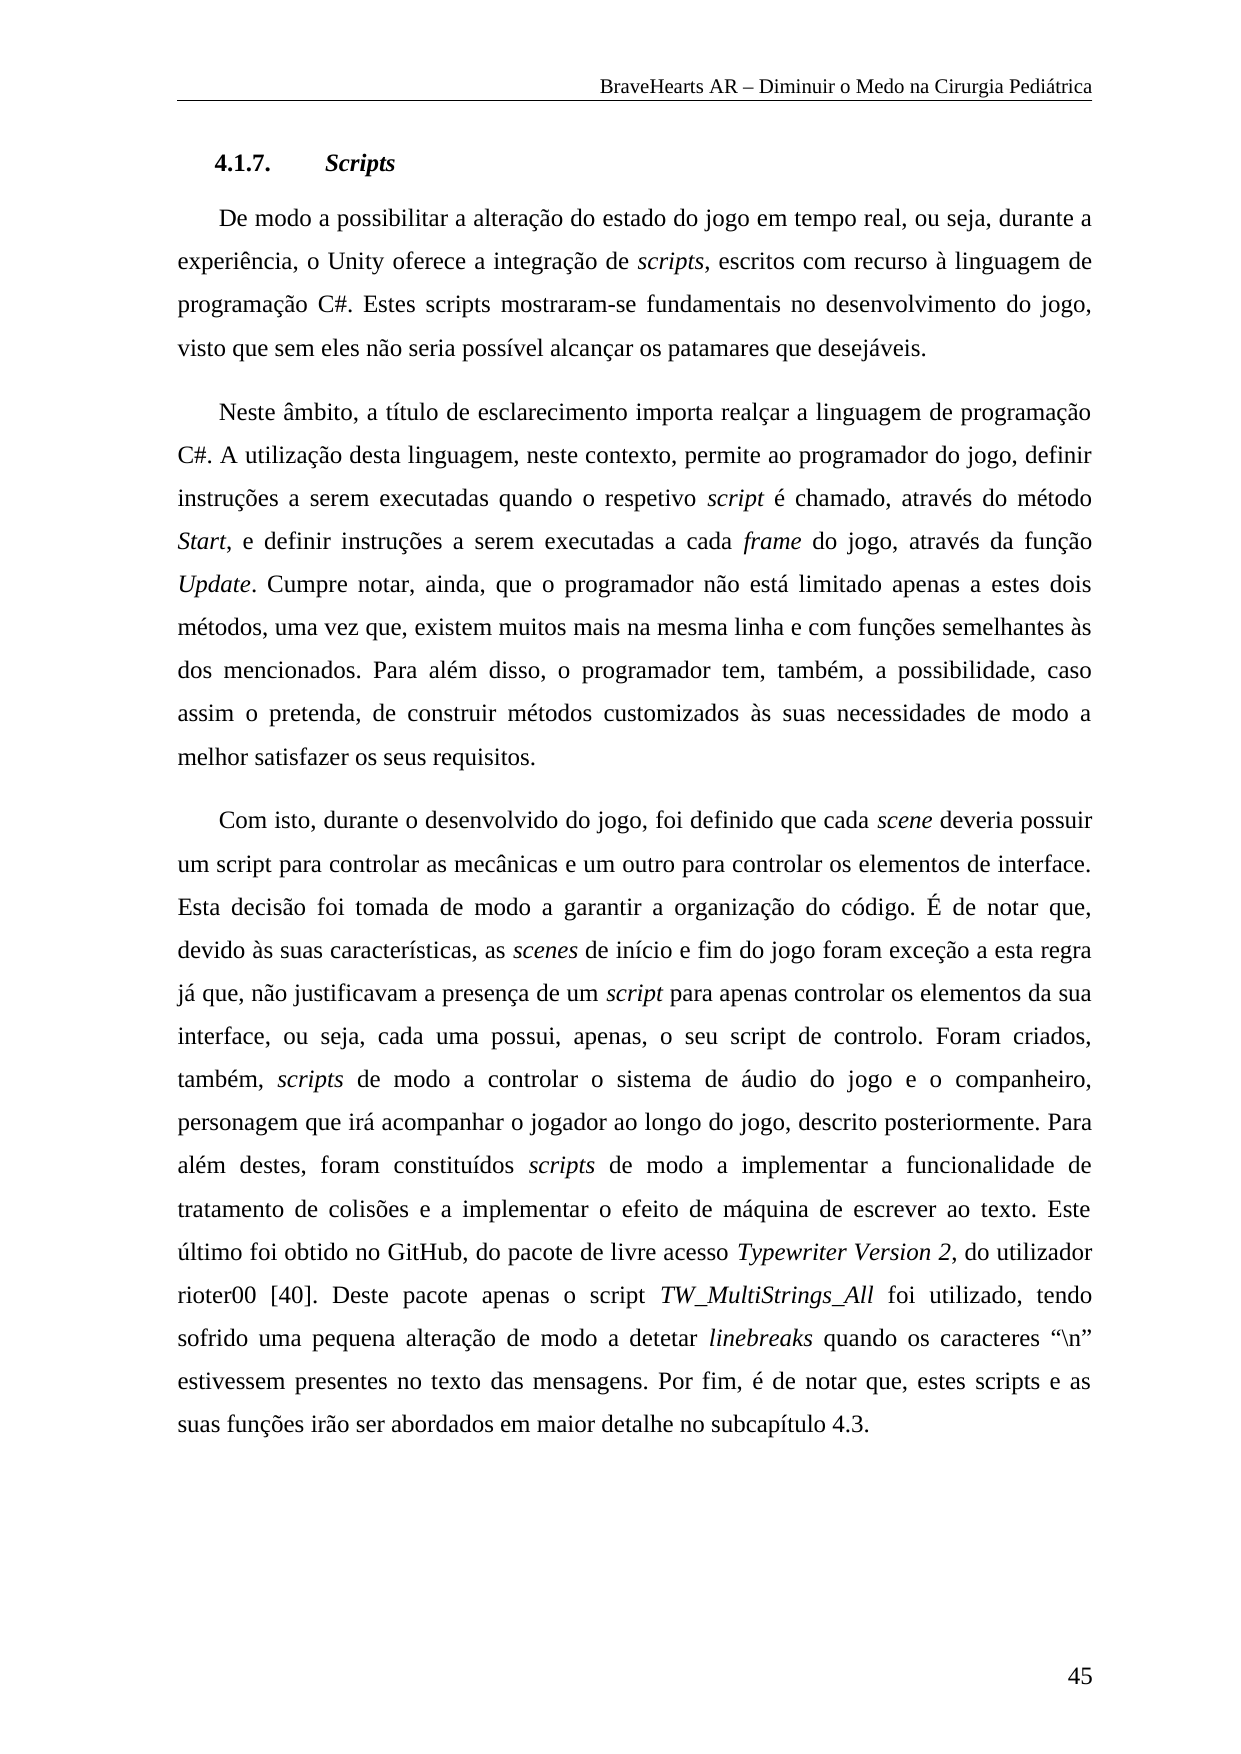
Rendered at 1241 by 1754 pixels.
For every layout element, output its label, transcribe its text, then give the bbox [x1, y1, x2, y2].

text De modo a possibilitar a alteração do estado do jogo em tempo real, ou seja, durante a experiência, o Unity oferece a integração de scripts, escritos com recurso à linguagem de programação C#. Estes scripts mostraram-se fundamentais no desenvolvimento do jogo, visto que sem eles não seria possível alcançar os patamares que desejáveis. [177, 203, 1092, 361]
text Neste âmbito, a título de esclarecimento importa realçar a linguagem de programação C#. A utilização desta linguagem, neste contexto, permite ao programador do jogo, definir instruções a serem executadas quando o respetivo script é chamado, através do método Start, e definir instruções a serem executadas a cada frame do jogo, através da função Update. Cumpre notar, ainda, que o programador não está limitado apenas a estes dois métodos, uma vez que, existem muitos mais na mesma linha e com funções semelhantes às dos mencionados. Para além disso, o programador tem, também, a possibilidade, caso assim o pretenda, de construir métodos customizados às suas necessidades de modo a melhor satisfazer os seus requisitos. [177, 397, 1092, 770]
text Com isto, durante o desenvolvido do jogo, foi definido que cada scene deveria possuir um script para controlar as mecânicas e um outro para controlar os elementos de interface. Esta decisão foi tomada de modo a garantir a organização do código. É de notar que, devido às suas características, as scenes de início e fim do jogo foram exceção a esta regra já que, não justificavam a presença de um script para apenas controlar os elementos da sua interface, ou seja, cada uma possui, apenas, o seu script de controlo. Foram criados, também, scripts de modo a controlar o sistema de áudio do jogo e o companheiro, personagem que irá acompanhar o jogador ao longo do jogo, descrito posteriormente. Para além destes, foram constituídos scripts de modo a implementar a funcionalidade de tratamento de colisões e a implementar o efeito de máquina de escrever ao texto. Este último foi obtido no GitHub, do pacote de livre acesso Typewriter Version 2, do utilizador rioter00 [40]. Deste pacote apenas o script TW_MultiStrings_All foi utilizado, tendo sofrido uma pequena alteração de modo a detetar linebreaks quando os caracteres “\n” estivessem presentes no texto das mensagens. Por fim, é de notar que, estes scripts e as suas funções irão ser abordados em maior detalhe no subcapítulo 4.3. [177, 806, 1092, 1438]
subtitle Scripts [214, 148, 1092, 176]
